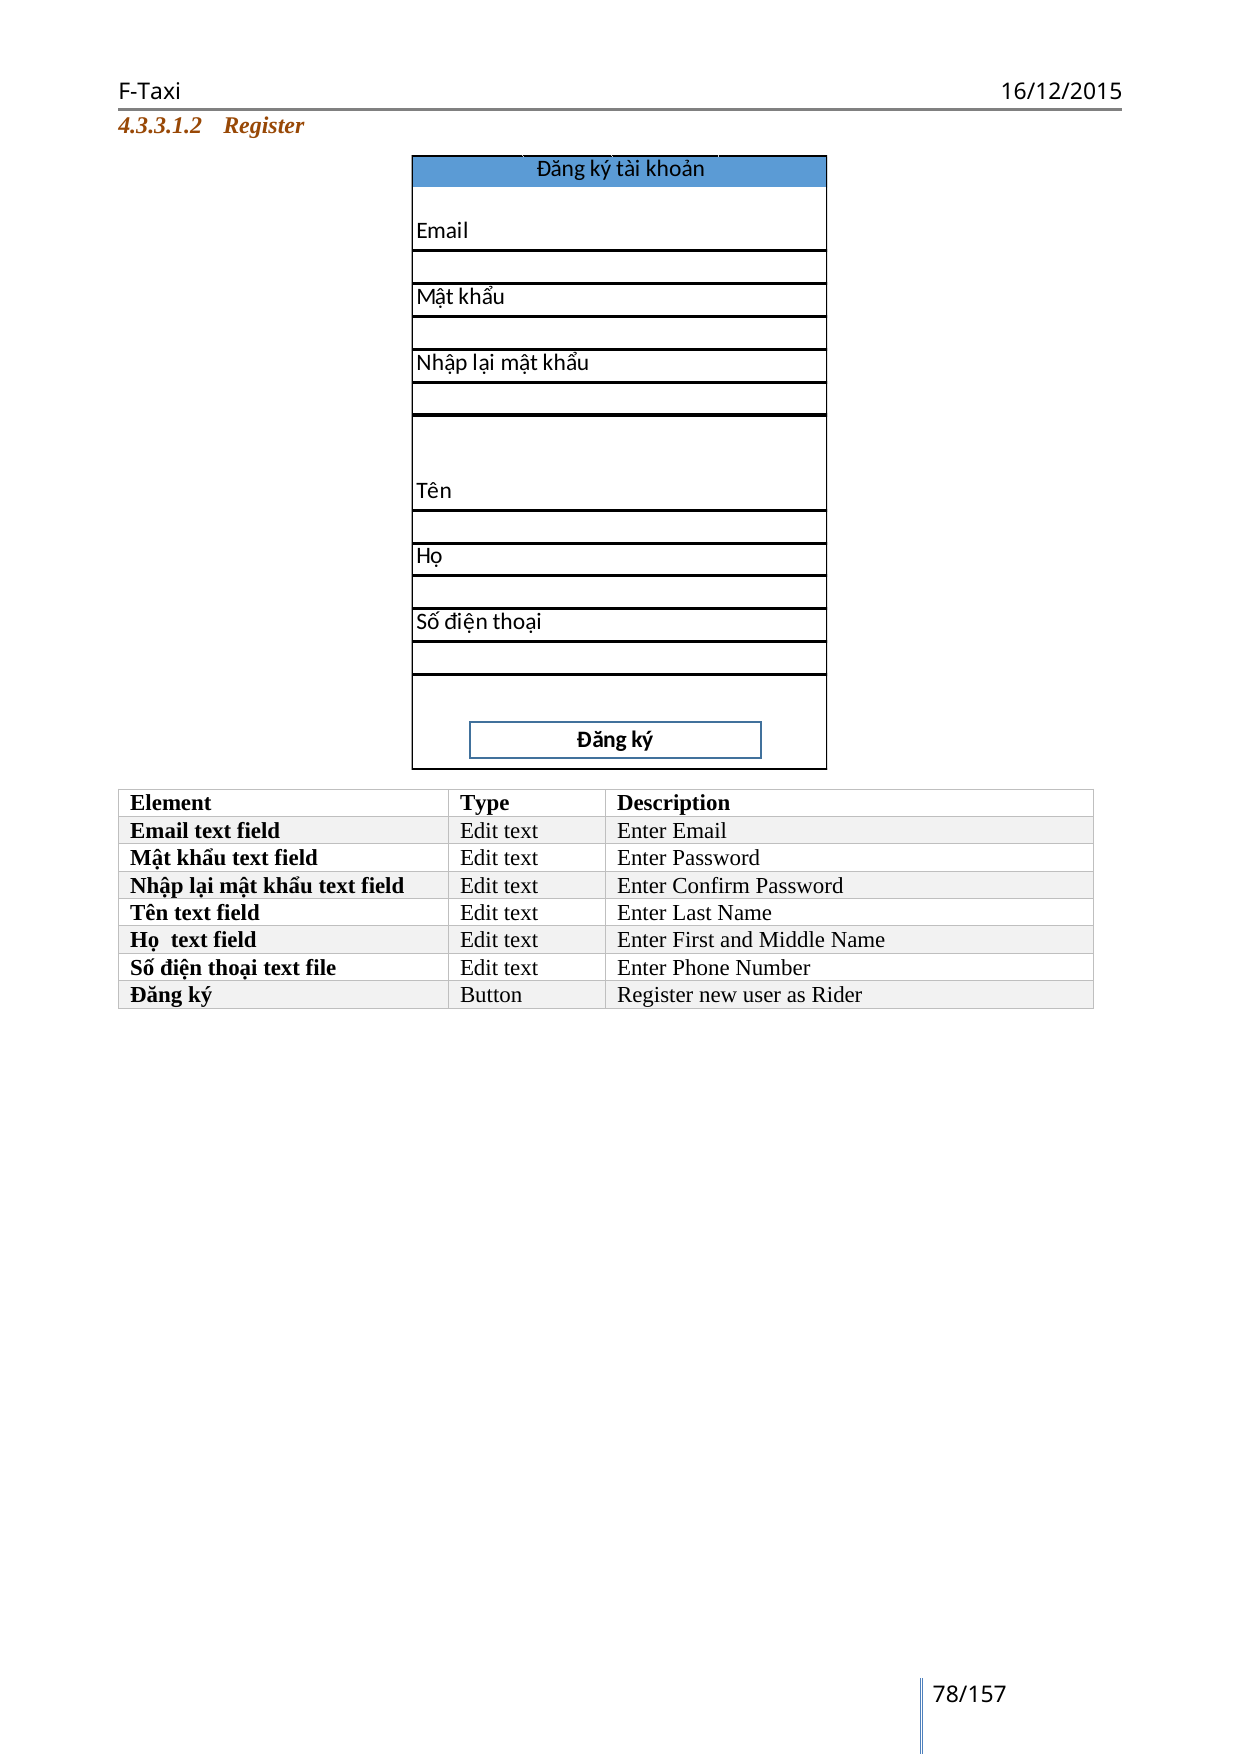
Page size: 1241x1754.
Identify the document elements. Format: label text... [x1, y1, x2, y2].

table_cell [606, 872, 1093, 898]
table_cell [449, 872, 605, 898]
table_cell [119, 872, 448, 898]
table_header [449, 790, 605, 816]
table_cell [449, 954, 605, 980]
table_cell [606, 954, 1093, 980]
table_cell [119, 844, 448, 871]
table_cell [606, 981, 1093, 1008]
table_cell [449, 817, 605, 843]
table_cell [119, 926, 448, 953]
subtitle Register [118, 111, 1122, 139]
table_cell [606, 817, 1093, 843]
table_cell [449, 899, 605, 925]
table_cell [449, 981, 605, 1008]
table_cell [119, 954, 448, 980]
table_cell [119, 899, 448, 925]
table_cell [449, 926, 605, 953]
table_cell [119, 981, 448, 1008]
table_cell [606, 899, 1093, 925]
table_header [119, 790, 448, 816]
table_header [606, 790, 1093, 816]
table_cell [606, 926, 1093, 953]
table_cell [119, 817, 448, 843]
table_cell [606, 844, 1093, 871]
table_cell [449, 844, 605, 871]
